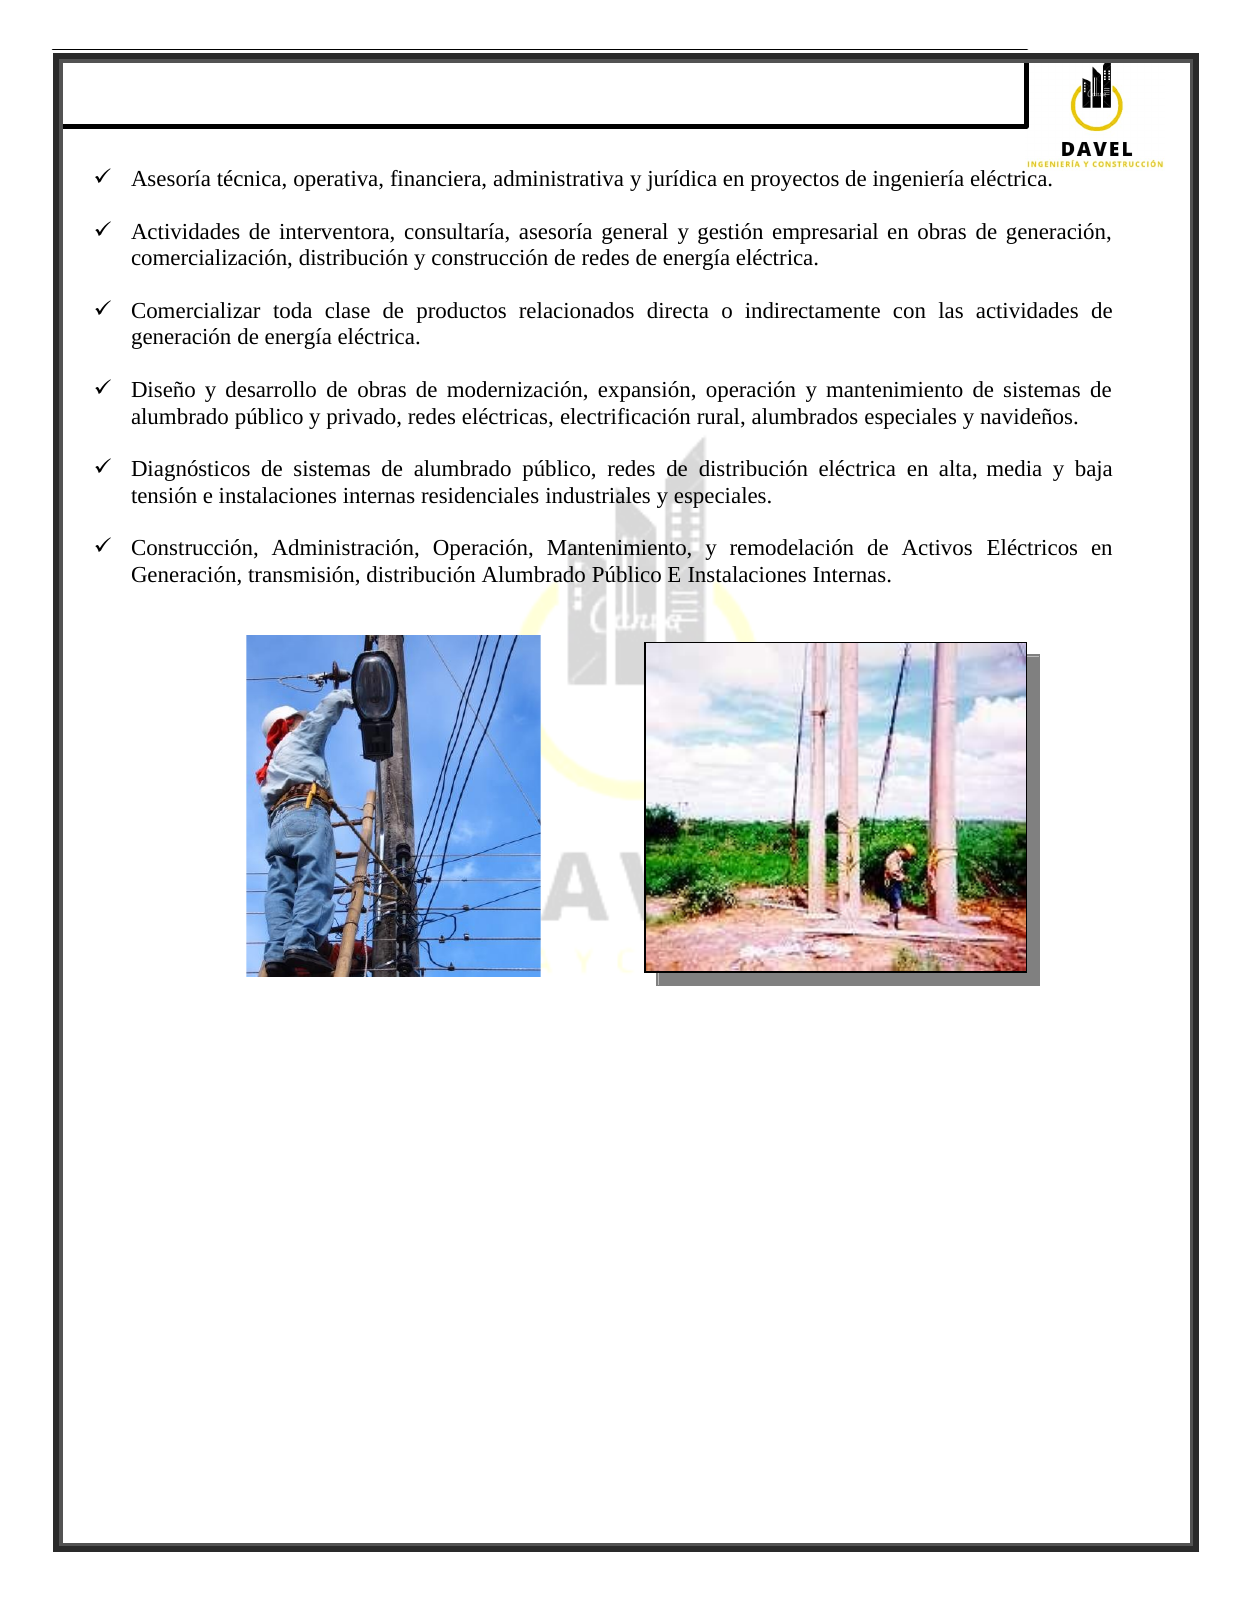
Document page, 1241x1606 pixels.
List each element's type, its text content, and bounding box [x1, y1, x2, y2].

list Diagnósticos de sistemas de alumbrado público, redes de distribución eléctrica en alta, media y baja tensión e instalaciones internas residenciales industriales y especiales. [93, 455, 1113, 508]
list Comercializar toda clase de productos relacionados directa o indirectamente con las actividades de generación de energía eléctrica. [93, 297, 1113, 350]
list Actividades de interventora, consultaría, asesoría general y gestión empresarial en obras de generación, comercialización, distribución y construcción de redes de energía eléctrica. [93, 218, 1113, 271]
picture [656, 654, 1040, 986]
list Asesoría técnica, operativa, financiera, administrativa y jurídica en proyectos de ingeniería eléctrica. [93, 165, 1113, 192]
picture [1024, 63, 1166, 171]
picture [246, 635, 541, 977]
list Construcción, Administración, Operación, Mantenimiento, y remodelación de Activos Eléctricos en Generación, transmisión, distribución Alumbrado Público E Instalaciones Internas. [93, 534, 1113, 587]
picture [646, 643, 1026, 971]
list Diseño y desarrollo de obras de modernización, expansión, operación y mantenimiento de sistemas de alumbrado público y privado, redes eléctricas, electrificación rural, alumbrados especiales y navideños. [93, 376, 1113, 429]
